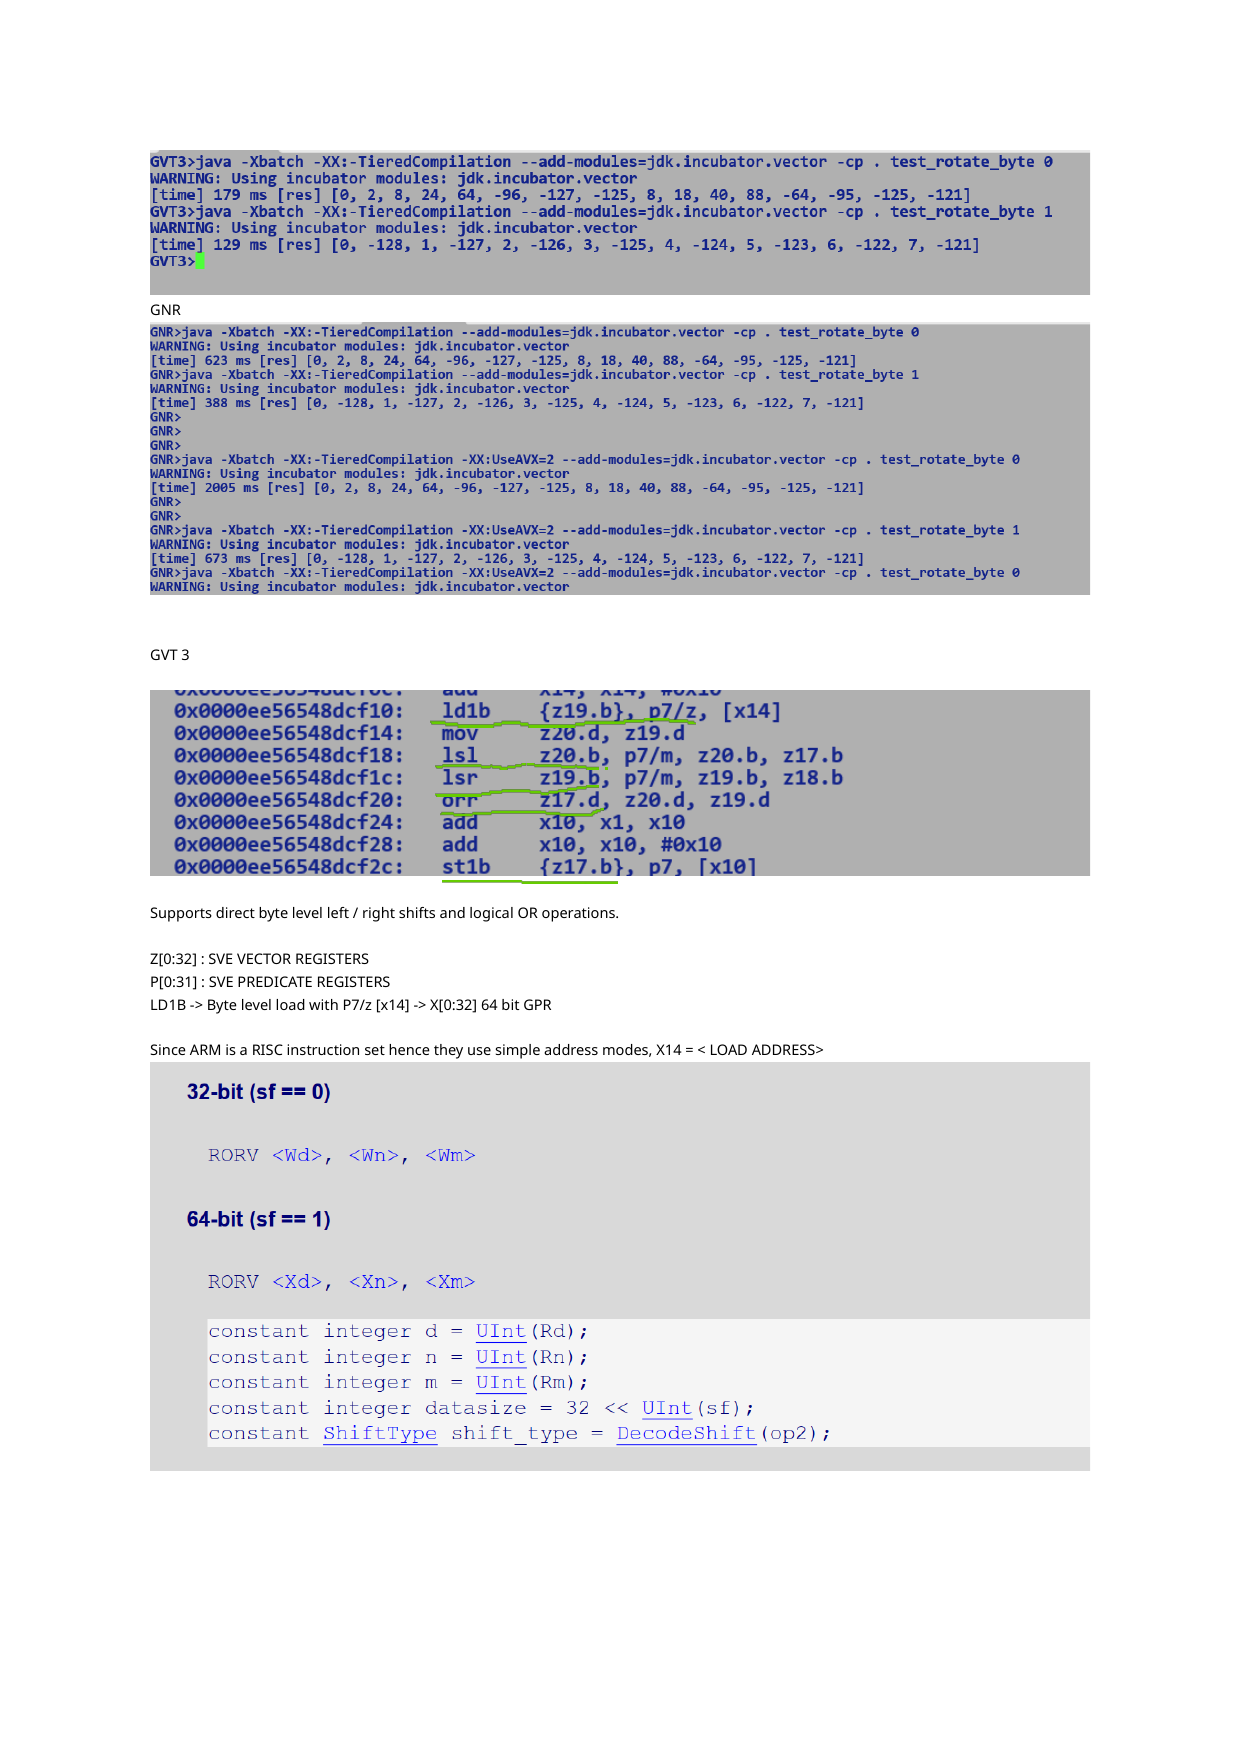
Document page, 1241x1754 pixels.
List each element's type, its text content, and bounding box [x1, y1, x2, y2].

text Since ARM is a RISC instruction set hence they use simple address modes, X14 = < LOAD ADDRESS> [150, 1040, 1090, 1060]
text Supports direct byte level left / right shifts and logical OR operations. [150, 903, 1090, 923]
text GNR [150, 299, 1090, 319]
picture [150, 150, 1091, 295]
picture [150, 322, 1091, 595]
picture [150, 1062, 1091, 1471]
text Z[0:32] : SVE VECTOR REGISTERS [150, 949, 1090, 969]
picture [150, 690, 1091, 876]
picture [442, 880, 618, 884]
text P[0:31] : SVE PREDICATE REGISTERS [150, 972, 1090, 991]
text GVT 3 [150, 645, 1090, 665]
text LD1B -> Byte level load with P7/z [x14] -> X[0:32] 64 bit GPR [150, 994, 1090, 1014]
